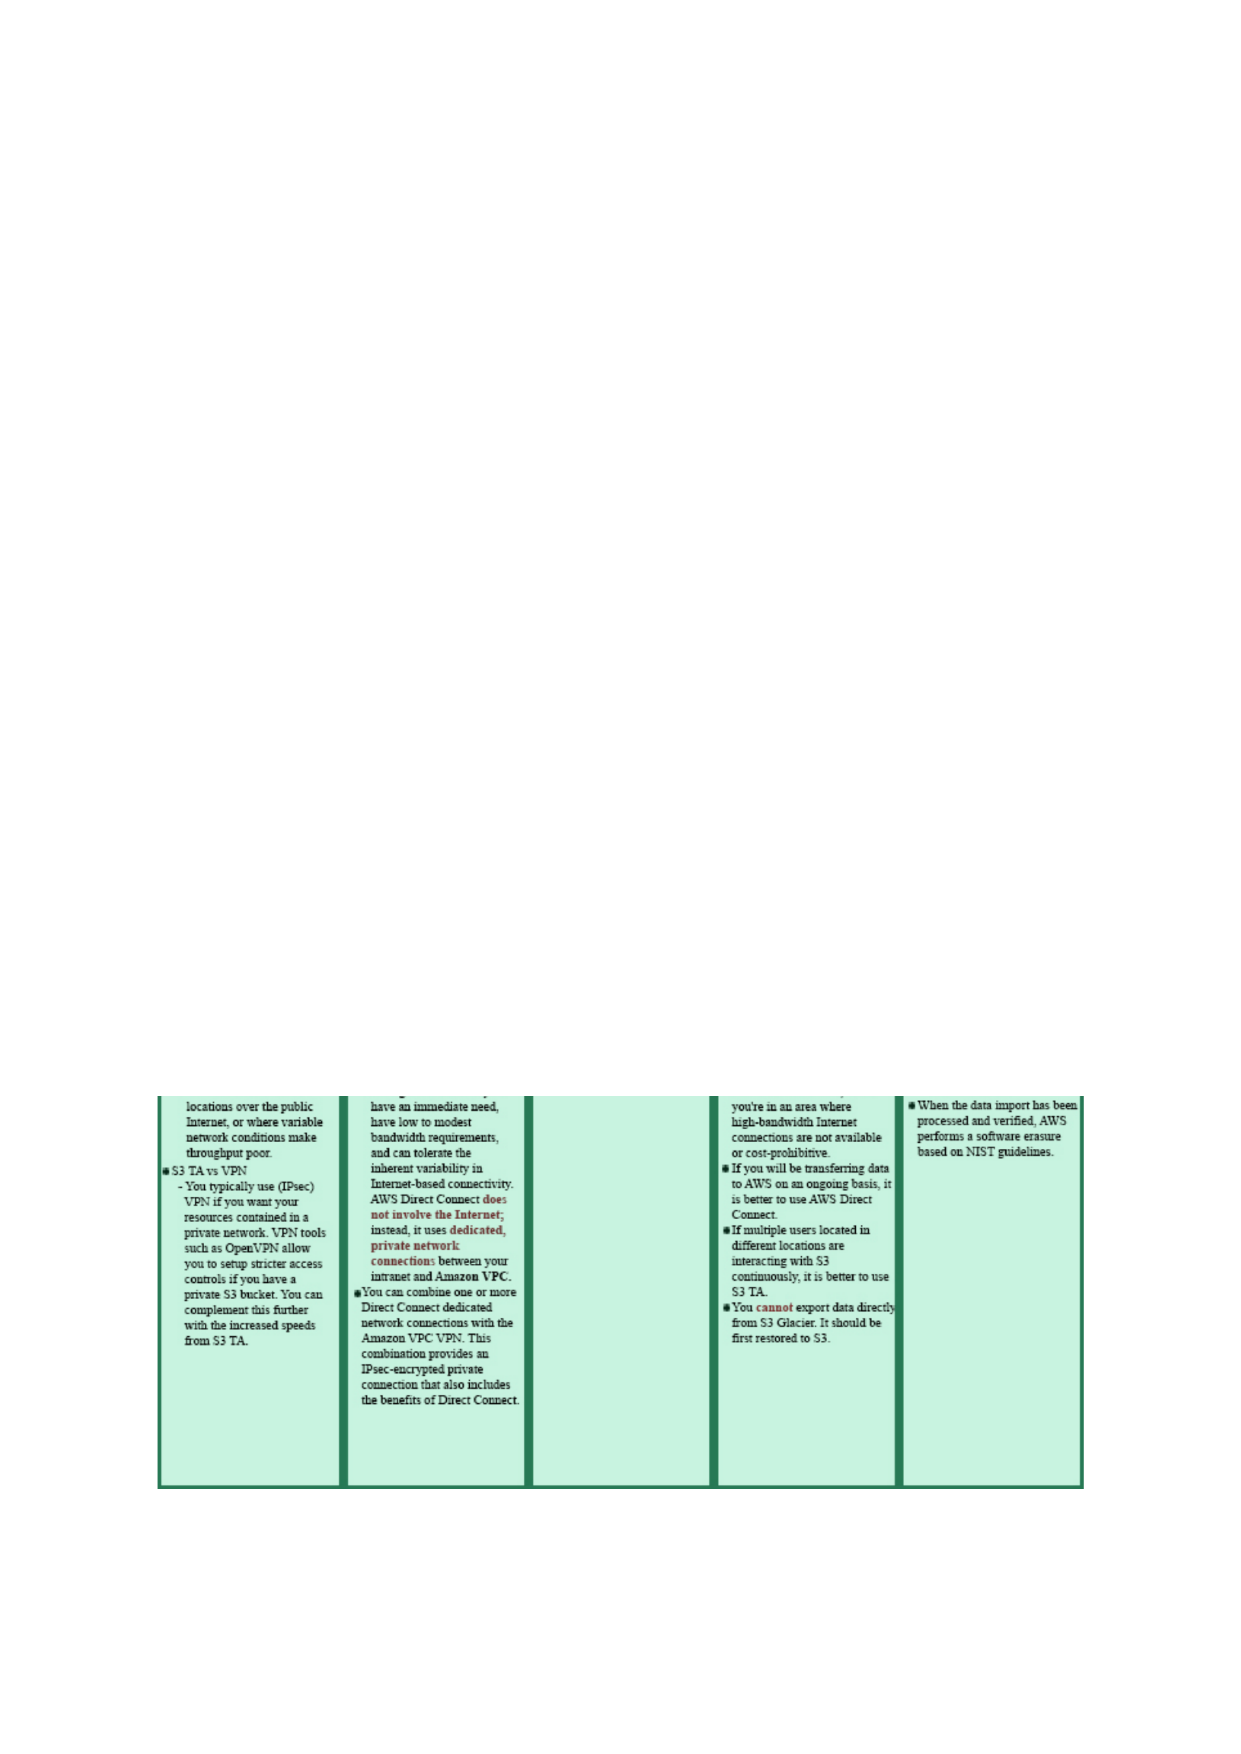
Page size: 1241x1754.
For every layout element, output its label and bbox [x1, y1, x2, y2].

picture [150, 1096, 1091, 1497]
